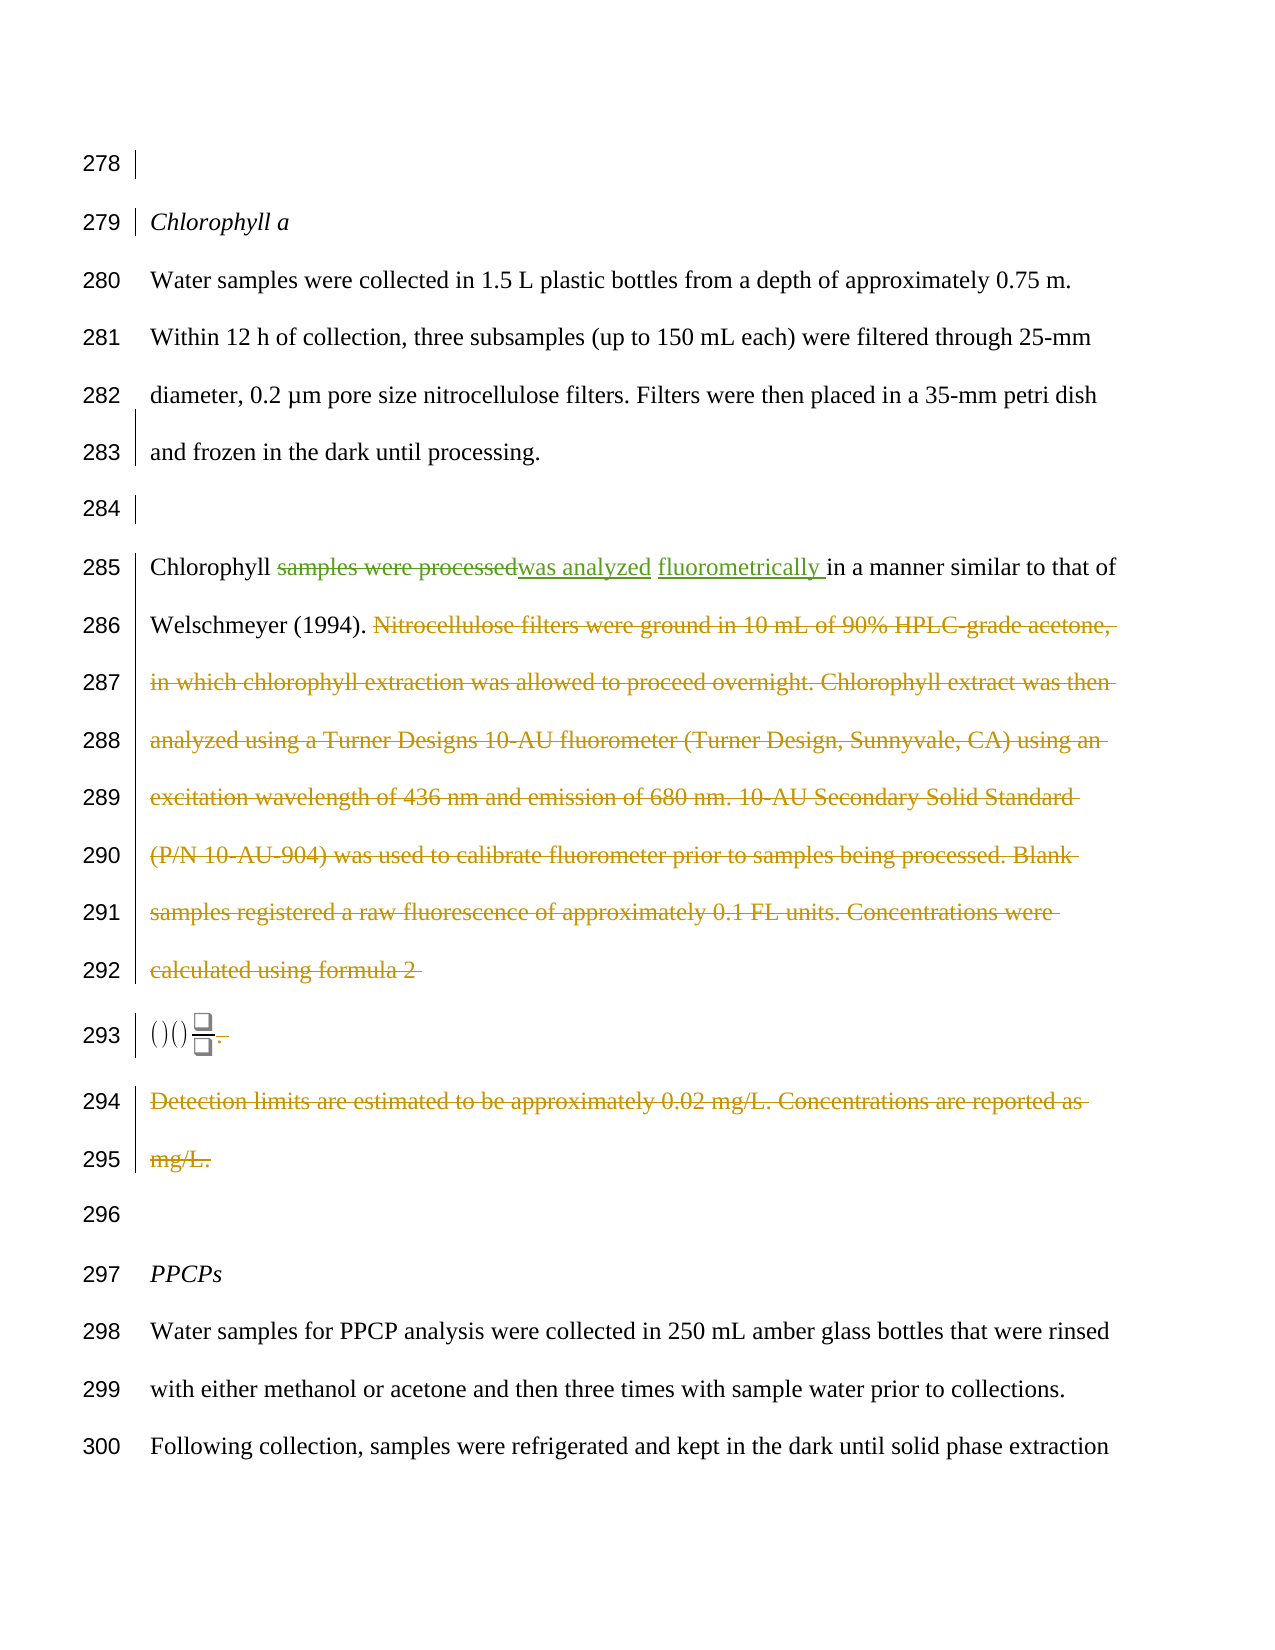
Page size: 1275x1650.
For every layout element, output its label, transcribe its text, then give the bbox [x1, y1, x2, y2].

text Water samples were collected in 1.5 L plastic bottles from a depth of approximately 0.75 m. Within 12 h of collection, three subsamples (up to 150 mL each) were filtered through 25-mm diameter, 0.2 µm pore size nitrocellulose filters. Filters were then placed in a 35-mm petri dish and frozen in the dark until processing. [150, 265, 1125, 466]
text Chlorophyll a [150, 207, 1125, 236]
text PPCPs [150, 1259, 1125, 1287]
text Chlorophyll in a manner similar to that of Welschmeyer (1994). [150, 552, 1125, 984]
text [150, 1316, 1125, 1460]
